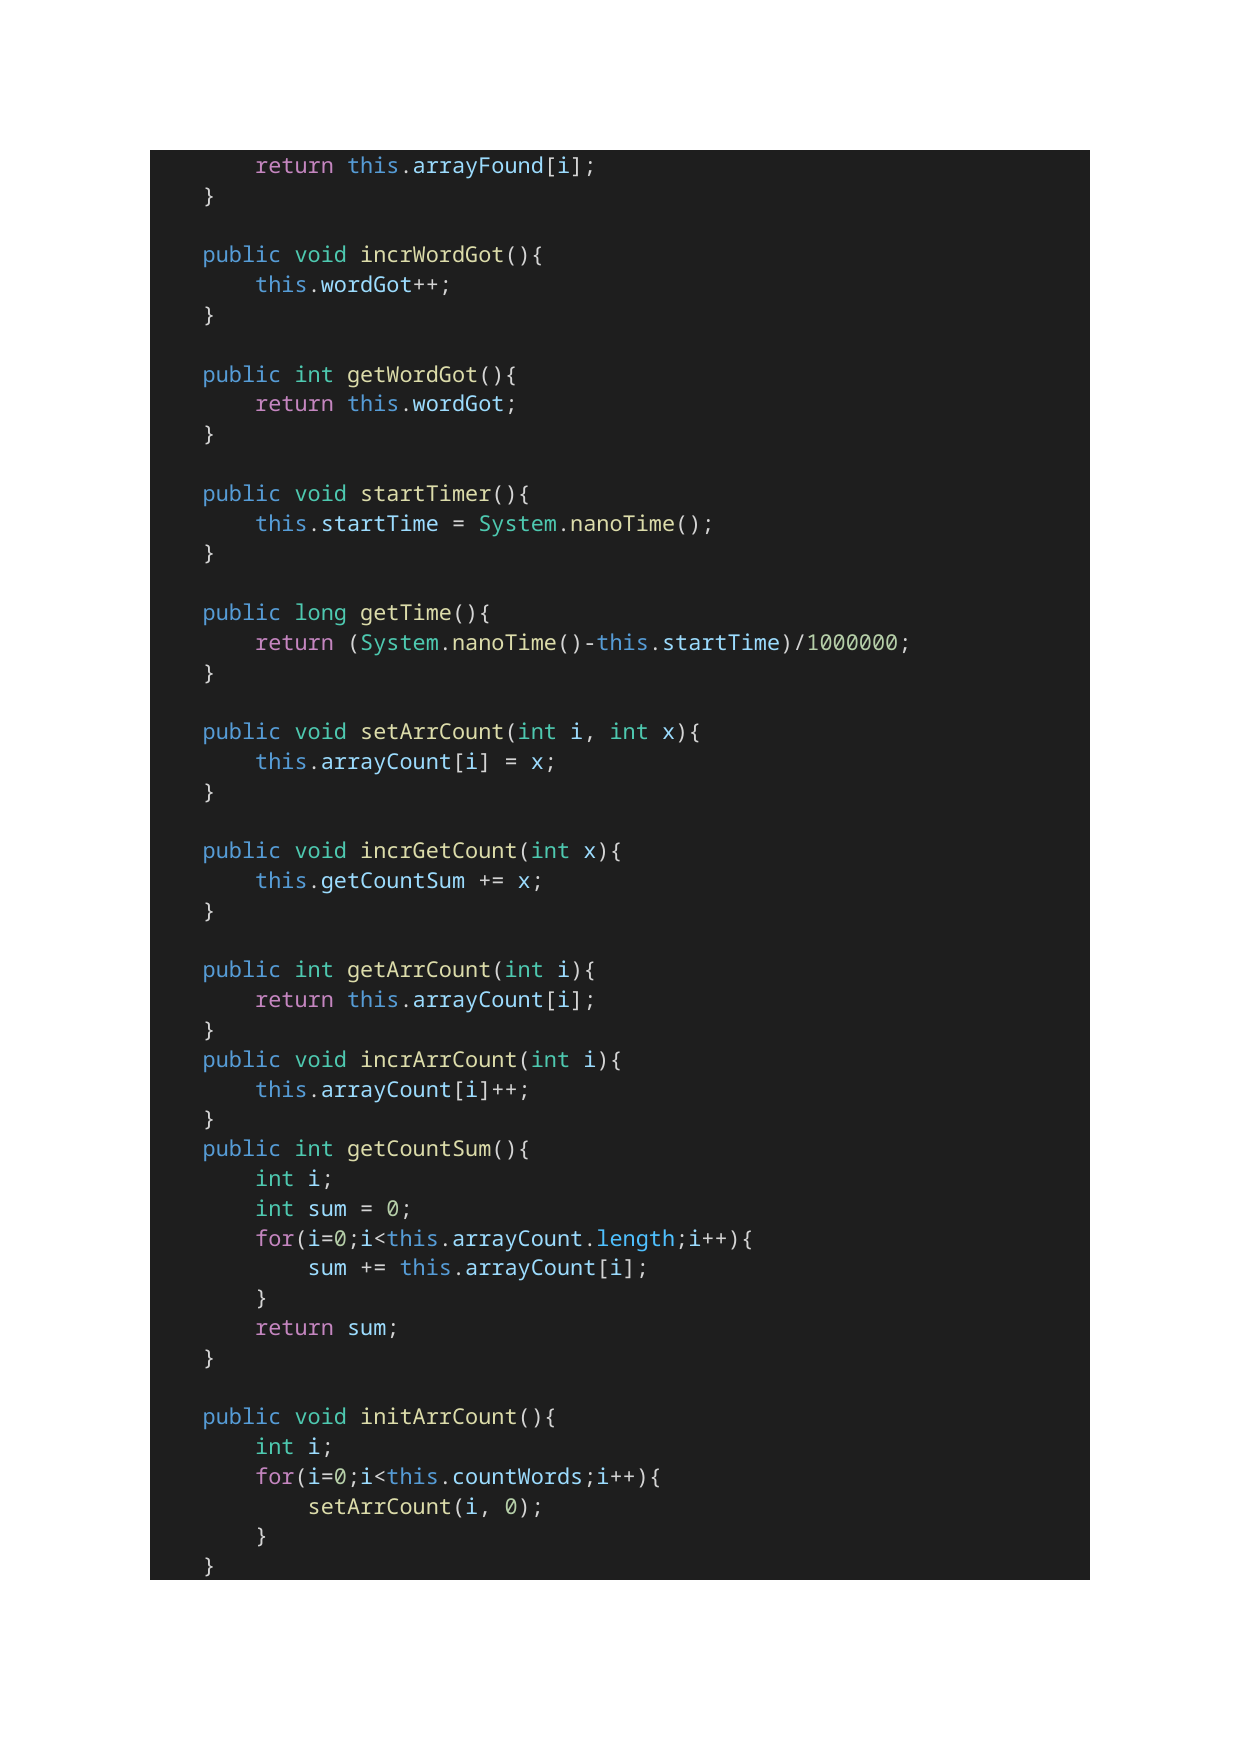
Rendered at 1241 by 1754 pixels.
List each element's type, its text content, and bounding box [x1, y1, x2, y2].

text int i; [150, 1431, 1090, 1461]
text public int getArrCount(int i){ [150, 954, 1090, 984]
text public void incrWordGot(){ [150, 239, 1090, 269]
text return (System.nanoTime()-this.startTime)/1000000; [150, 627, 1090, 656]
text } [150, 1342, 1090, 1371]
text } [150, 1282, 1090, 1312]
text } [150, 776, 1090, 805]
text return this.arrayCount[i]; [150, 984, 1090, 1014]
text public void startTimer(){ [150, 478, 1090, 507]
text this.wordGot++; [150, 269, 1090, 299]
text for(i=0;i<this.countWords;i++){ [150, 1461, 1090, 1491]
text for(i=0;i<this.arrayCount.length;i++){ [150, 1222, 1090, 1252]
text return sum; [150, 1312, 1090, 1342]
text public long getTime(){ [150, 597, 1090, 627]
text this.arrayCount[i]++; [150, 1073, 1090, 1103]
text } [150, 656, 1090, 686]
text public void incrGetCount(int x){ [150, 835, 1090, 865]
text public void setArrCount(int i, int x){ [150, 716, 1090, 746]
text } [150, 537, 1090, 567]
text this.startTime = System.nanoTime(); [150, 507, 1090, 537]
text int i; [150, 1163, 1090, 1193]
text } [150, 895, 1090, 924]
text sum += this.arrayCount[i]; [150, 1252, 1090, 1282]
text public int getWordGot(){ [150, 358, 1090, 388]
text int sum = 0; [150, 1193, 1090, 1222]
text this.getCountSum += x; [150, 865, 1090, 895]
text } [150, 1103, 1090, 1133]
text setArrCount(i, 0); [150, 1491, 1090, 1520]
text } [150, 418, 1090, 448]
text return this.arrayFound[i]; [150, 150, 1090, 180]
text this.arrayCount[i] = x; [150, 746, 1090, 776]
text } [150, 1014, 1090, 1044]
text } [150, 1550, 1090, 1580]
text return this.wordGot; [150, 388, 1090, 418]
text } [150, 299, 1090, 329]
text } [150, 180, 1090, 209]
text } [150, 1520, 1090, 1550]
text public void incrArrCount(int i){ [150, 1044, 1090, 1073]
text public void initArrCount(){ [150, 1401, 1090, 1431]
text public int getCountSum(){ [150, 1133, 1090, 1163]
